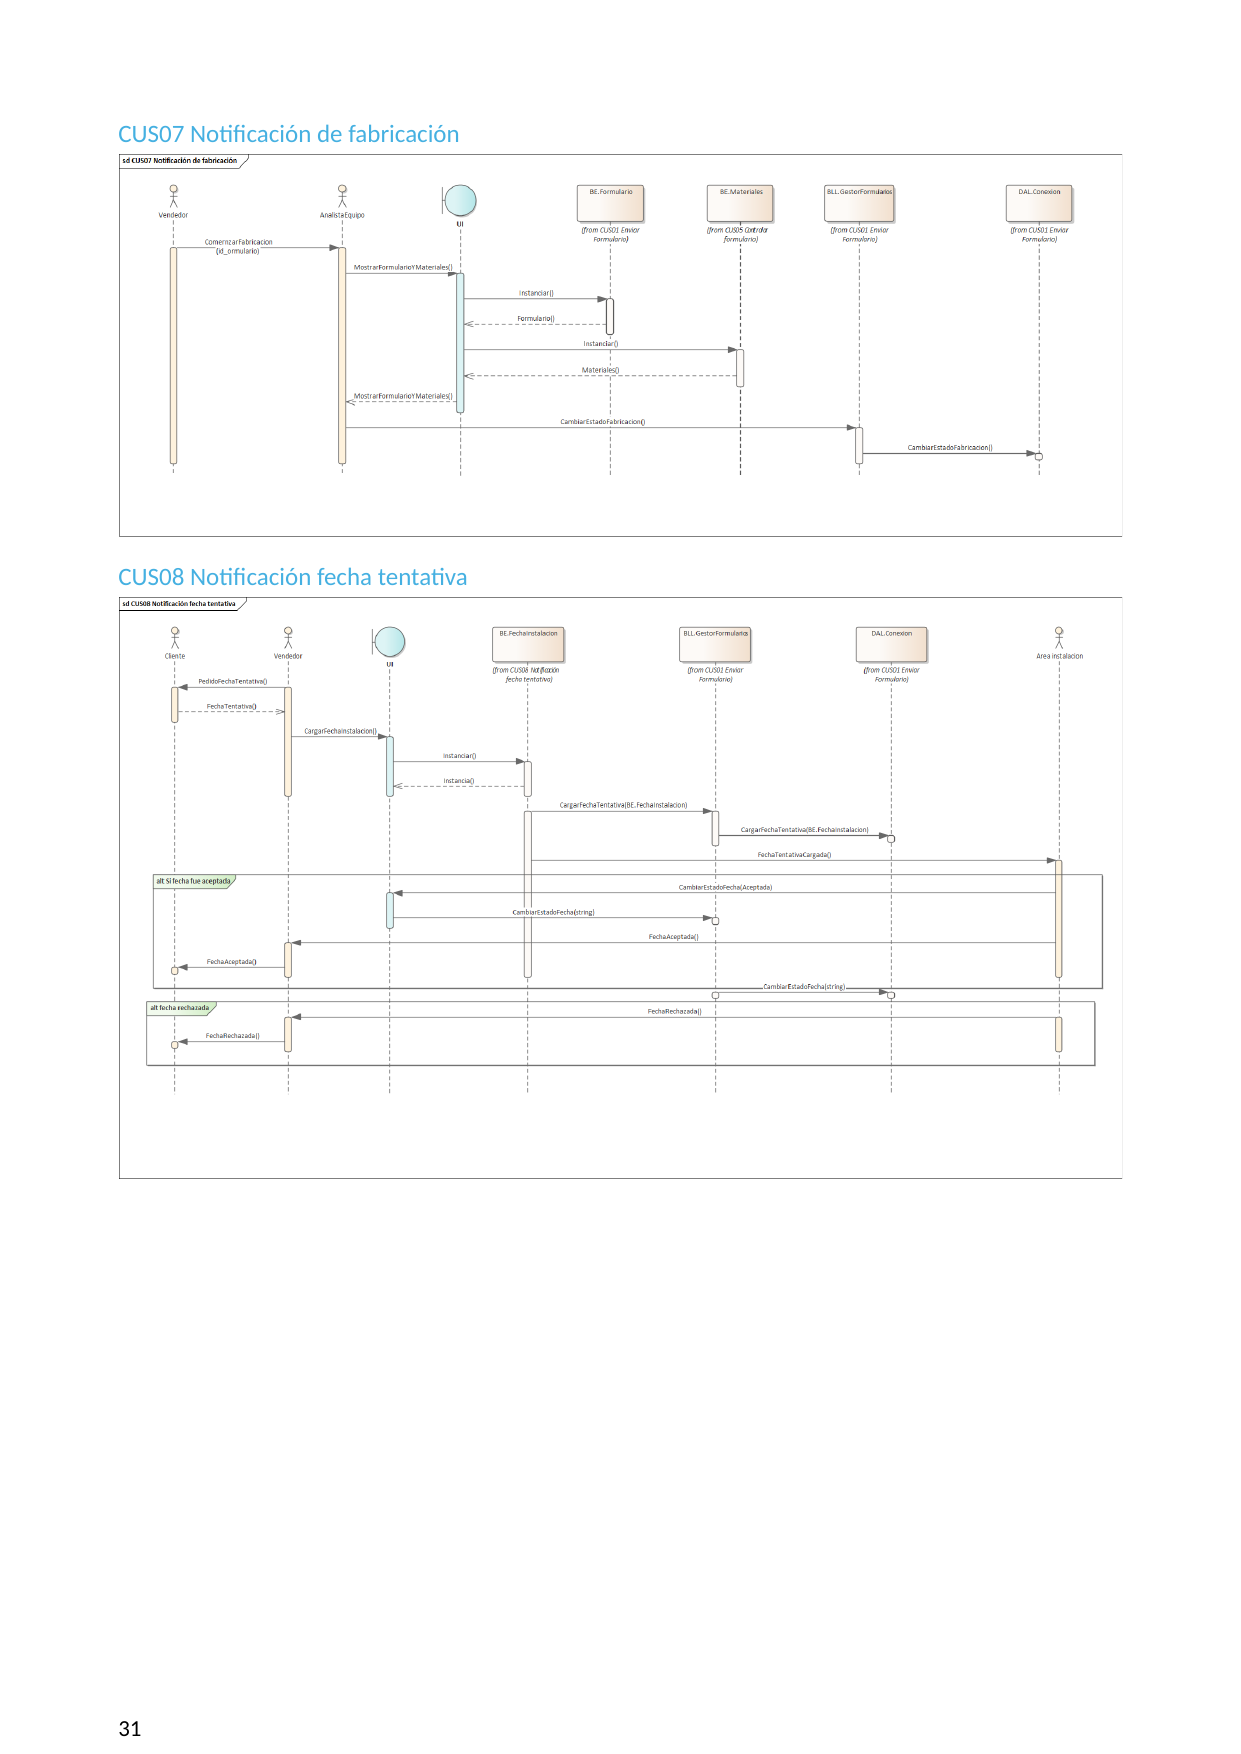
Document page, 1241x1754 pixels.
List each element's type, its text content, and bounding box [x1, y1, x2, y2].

picture [118, 153, 1123, 537]
subtitle CUS07 Notificación de fabricación [118, 118, 1122, 149]
subtitle CUS08 Notificación fecha tentativa [118, 561, 1122, 592]
picture [118, 596, 1123, 1179]
